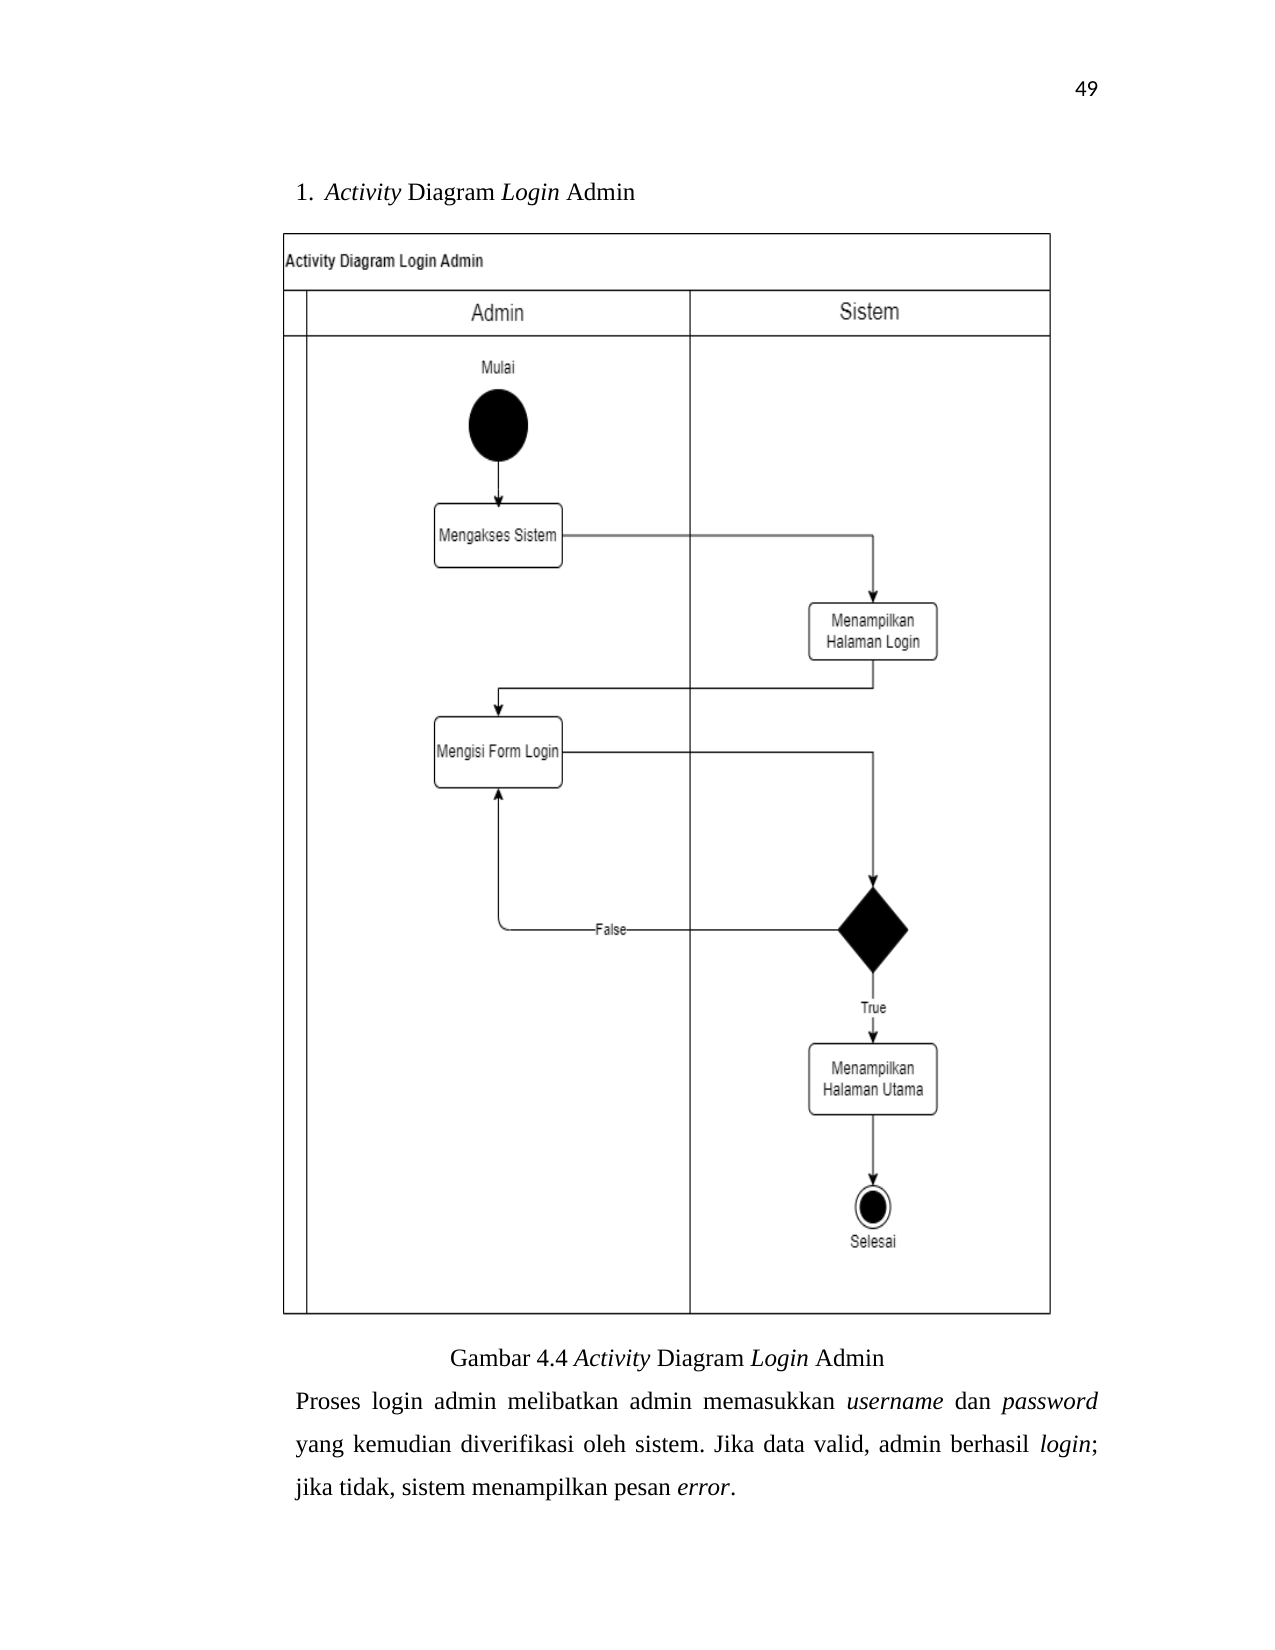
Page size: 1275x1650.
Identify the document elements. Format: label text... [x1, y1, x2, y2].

list Activity Diagram Login Admin [295, 177, 1098, 206]
list Proses login admin melibatkan admin memasukkan username dan password yang kemudian diverifikasi oleh sistem. Jika data valid, admin berhasil login; jika tidak, sistem menampilkan pesan error. [295, 1386, 1098, 1501]
picture [283, 233, 1052, 1316]
